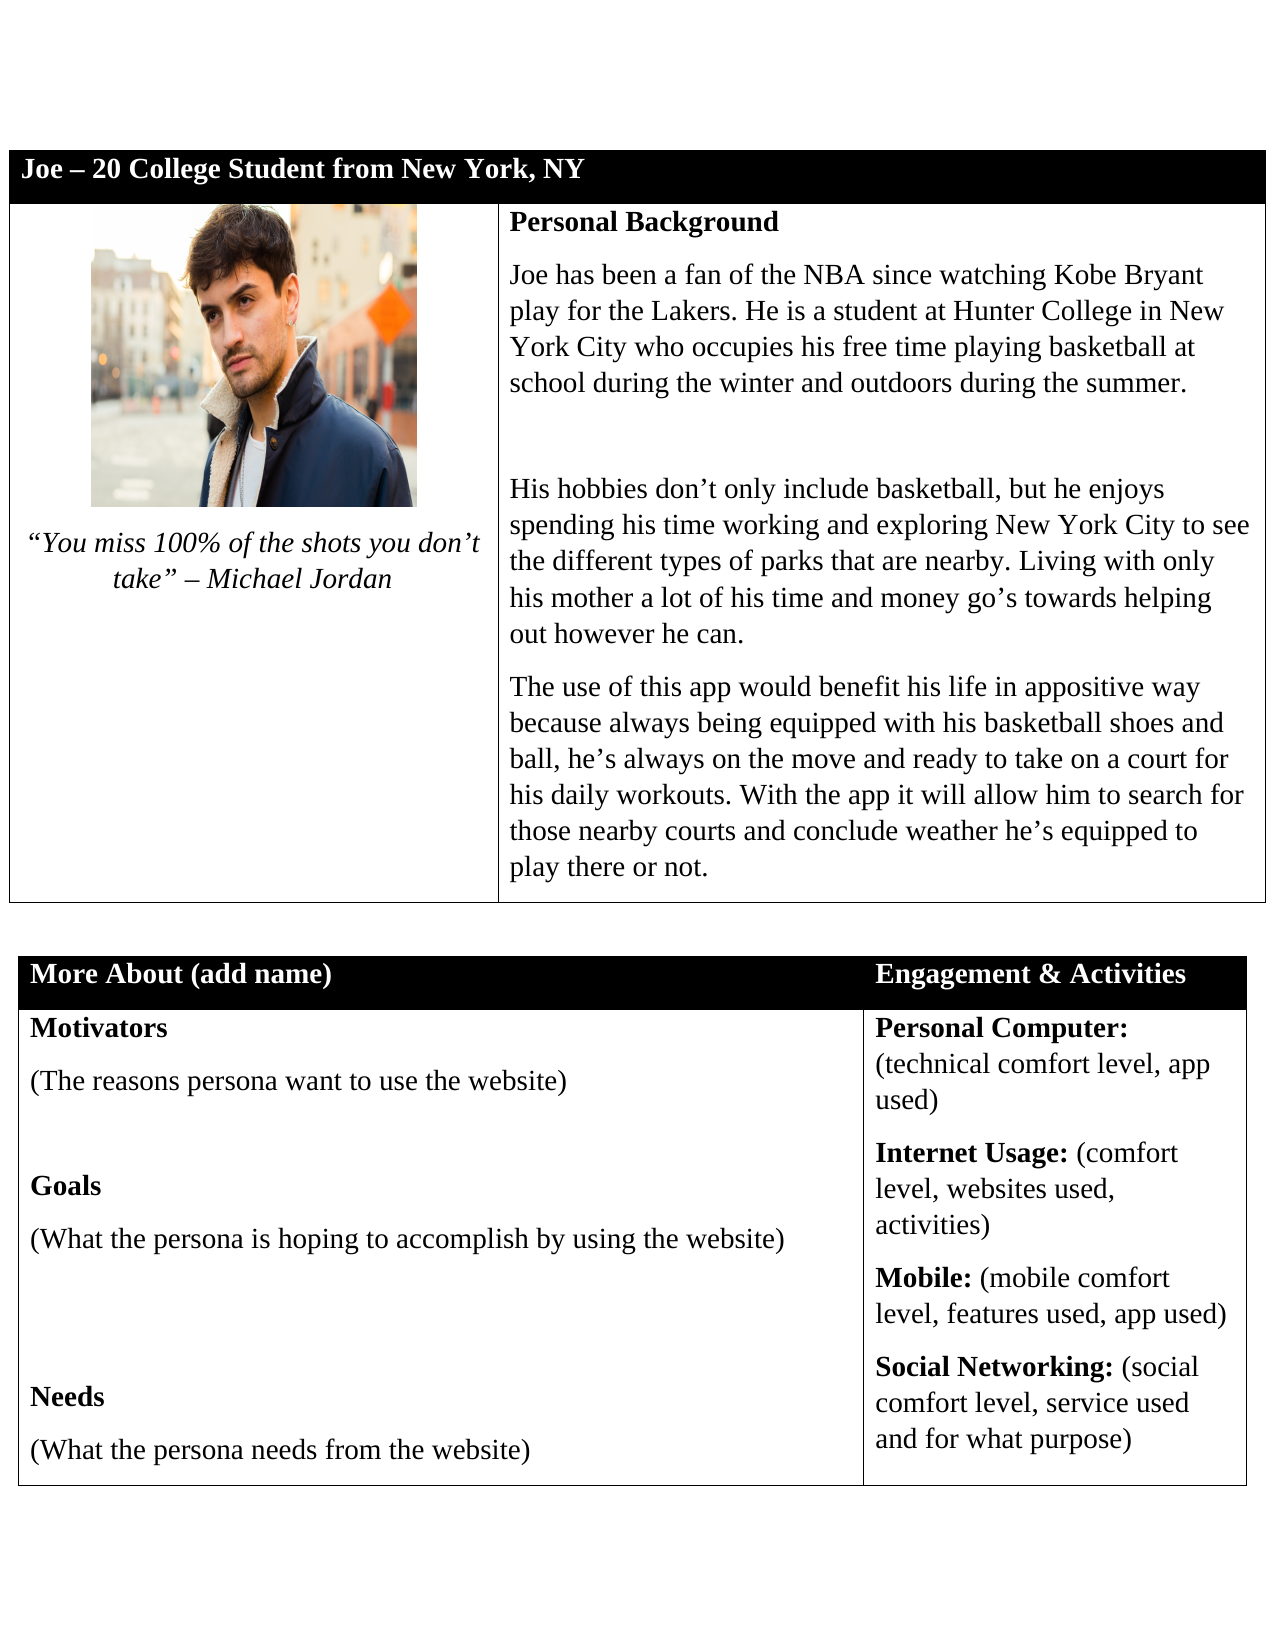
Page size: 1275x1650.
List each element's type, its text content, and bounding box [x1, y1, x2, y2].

picture [91, 204, 417, 507]
table_header Engagement & Activities [864, 957, 1246, 1009]
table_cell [19, 1010, 863, 1485]
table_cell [864, 1010, 1246, 1485]
table_header More About (add name) [19, 957, 863, 1009]
table_cell “You miss 100% of the shots you don’t take” – Michael Jordan [10, 204, 498, 902]
table_header Joe – 20 College Student from New York, NY [10, 151, 1265, 203]
table_cell Personal Background Joe has been a fan of the NBA since watching Kobe Bryant play for the Lakers. He is a student at Hunter College in New York City who occupies his free time playing basketball at school during the winter and outdoors during the summer. His hobbies don’t only include basketball, but he enjoys spending his time working and exploring New York City to see the different types of parks that are nearby. Living with only his mother a lot of his time and money go’s towards helping out however he can. The use of this app would benefit his life in appositive way because always being equipped with his basketball shoes and ball, he’s always on the move and ready to take on a court for his daily workouts. With the app it will allow him to search for those nearby courts and conclude weather he’s equipped to play there or not. [499, 204, 1265, 902]
